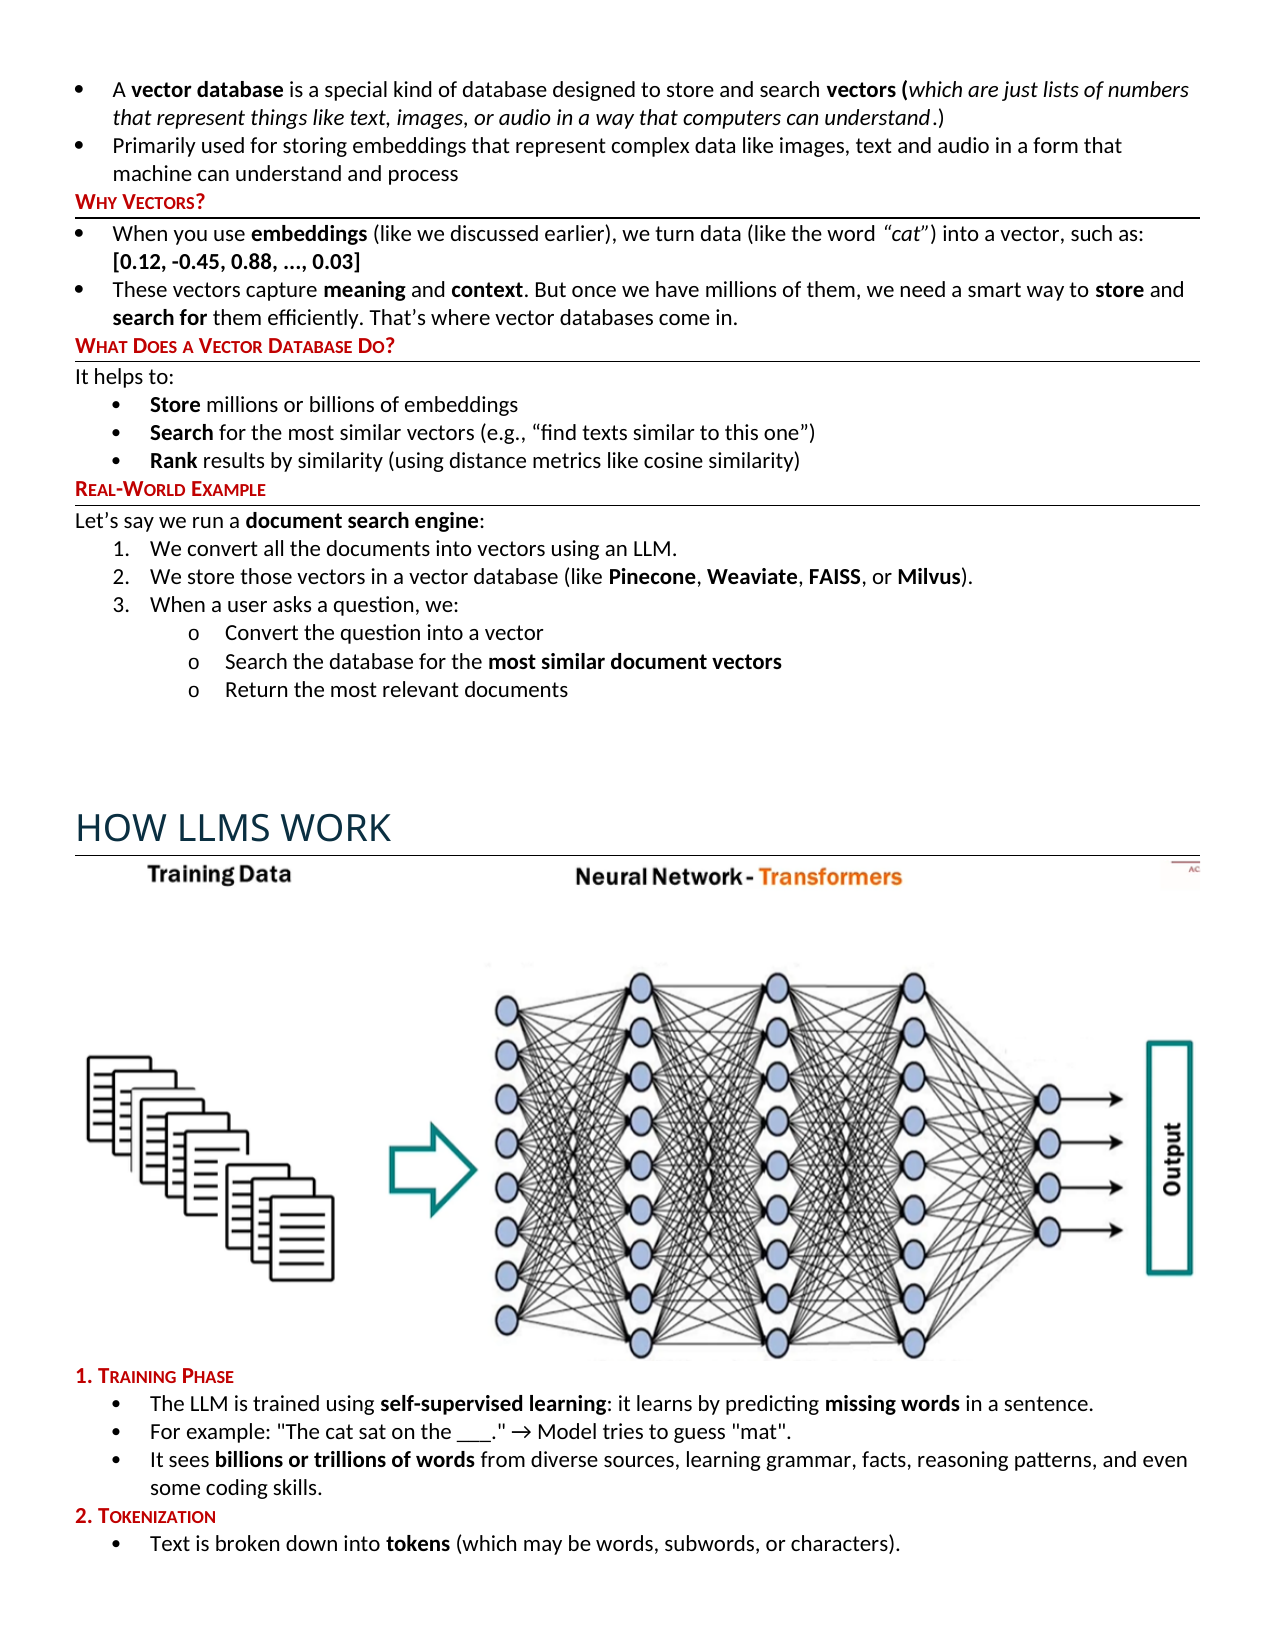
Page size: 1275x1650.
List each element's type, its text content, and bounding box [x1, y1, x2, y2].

list Convert the question into a vector [187, 618, 1200, 647]
list The LLM is trained using self-supervised learning: it learns by predicting missing words in a sentence. [112, 1389, 1200, 1417]
list When you use embeddings (like we discussed earlier), we turn data (like the word “cat”) into a vector, such as: [75, 219, 1200, 247]
list We convert all the documents into vectors using an LLM. [112, 534, 1200, 562]
list When a user asks a question, we: [112, 590, 1200, 618]
text Real-World Example [75, 474, 1200, 505]
text [0.12, -0.45, 0.88, ..., 0.03] [112, 247, 1200, 275]
picture [75, 860, 1200, 1361]
list Primarily used for storing embeddings that represent complex data like images, text and audio in a form that machine can understand and process [75, 131, 1200, 187]
list Return the most relevant documents [187, 675, 1200, 704]
list We store those vectors in a vector database (like Pinecone, Weaviate, FAISS, or Milvus). [112, 562, 1200, 590]
text Let’s say we run a document search engine: [75, 506, 1200, 534]
list These vectors capture meaning and context. But once we have millions of them, we need a smart way to store and search for them efficiently. That’s where vector databases come in. [75, 275, 1200, 331]
text 2. Tokenization [75, 1501, 1200, 1529]
text 1. Training Phase [75, 1361, 1200, 1389]
list Search for the most similar vectors (e.g., “find texts similar to this one”) [112, 418, 1200, 447]
list A vector database is a special kind of database designed to store and search vectors (which are just lists of numbers that represent things like text, images, or audio in a way that computers can understand.) [75, 75, 1200, 131]
list Search the database for the most similar document vectors [187, 647, 1200, 675]
list Store millions or billions of embeddings [112, 391, 1200, 418]
list It sees billions or trillions of words from diverse sources, learning grammar, facts, reasoning patterns, and even some coding skills. [112, 1445, 1200, 1501]
list For example: "The cat sat on the ___." → Model tries to guess "mat". [112, 1417, 1200, 1445]
text It helps to: [75, 362, 1200, 391]
text What Does a Vector Database Do? [75, 331, 1200, 361]
text Why Vectors? [75, 187, 1200, 217]
subtitle HOW LLMS WORK [75, 802, 1200, 855]
list Text is broken down into tokens (which may be words, subwords, or characters). [112, 1529, 1200, 1557]
list Rank results by similarity (using distance metrics like cosine similarity) [112, 447, 1200, 474]
